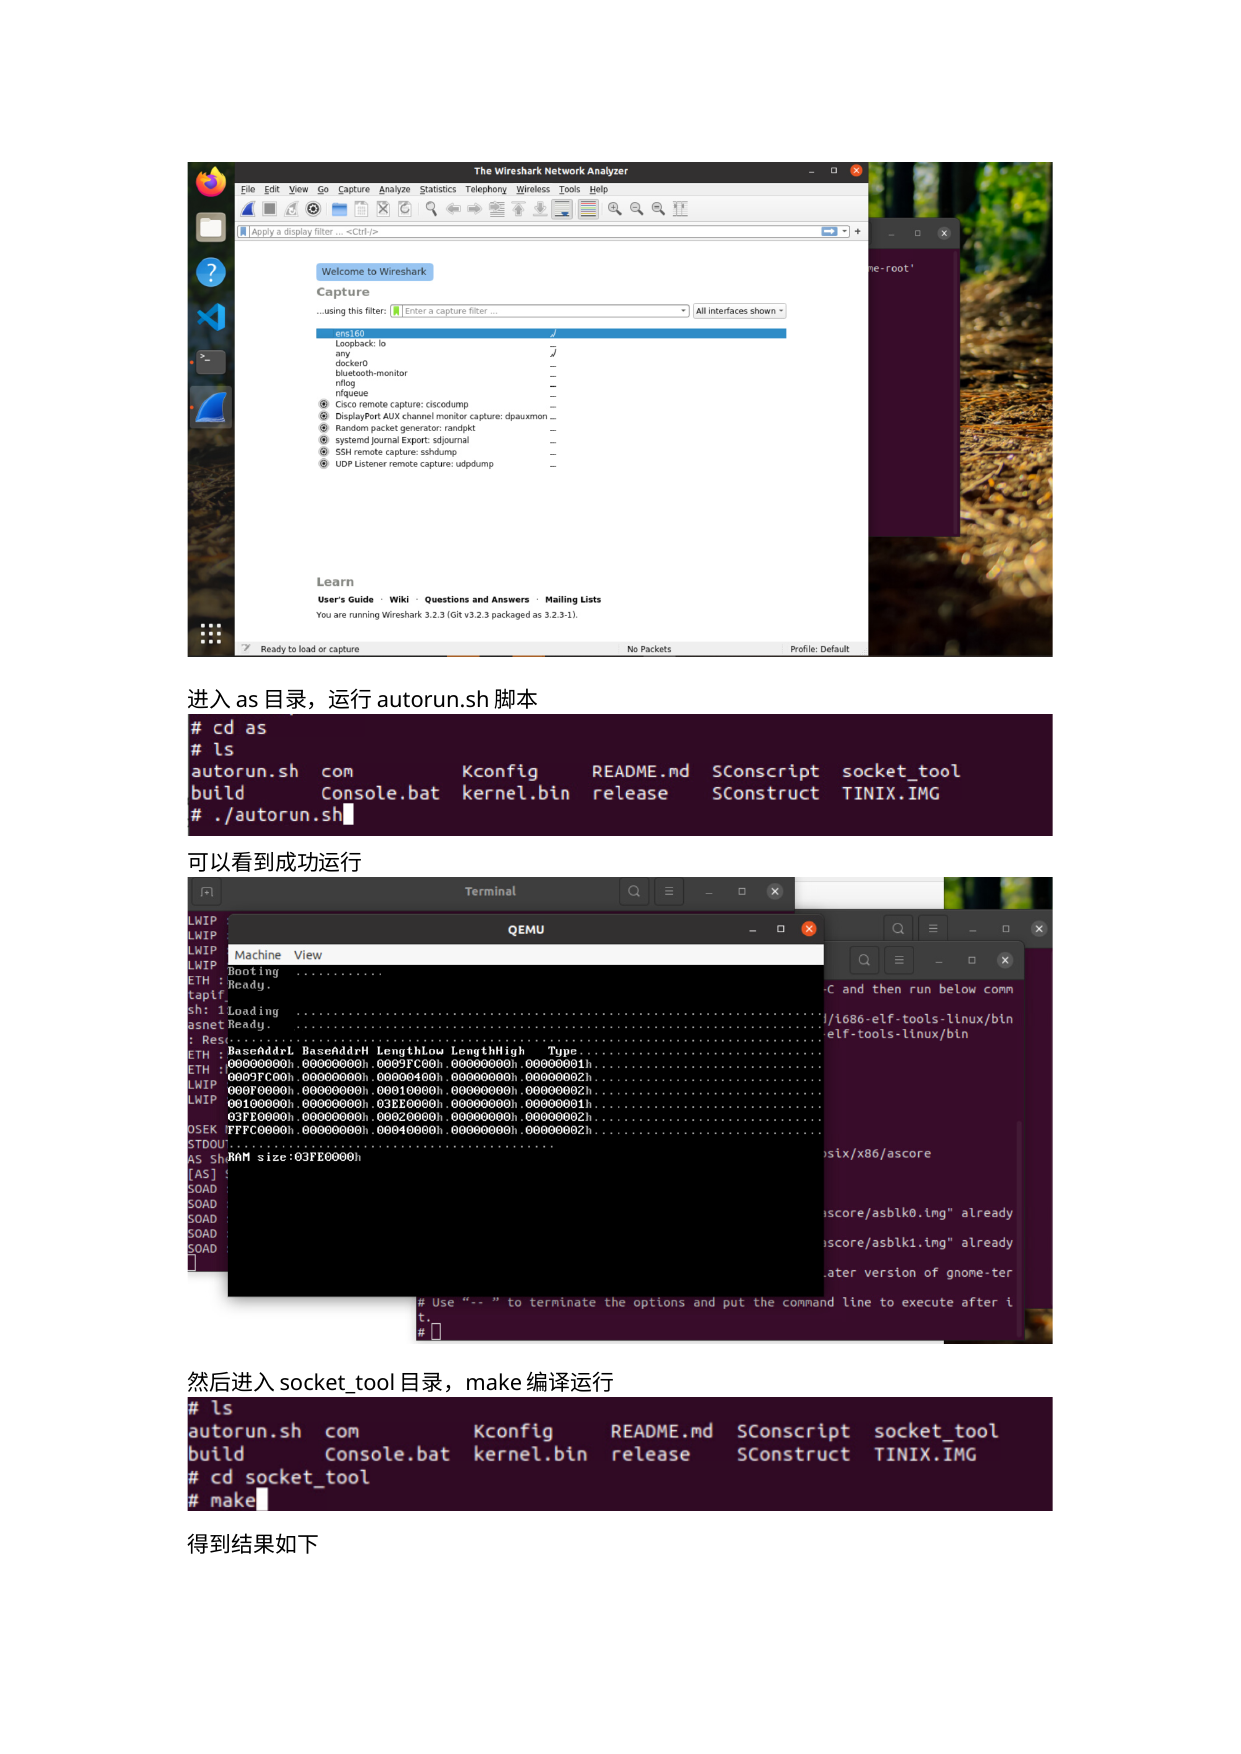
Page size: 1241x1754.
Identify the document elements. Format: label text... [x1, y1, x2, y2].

picture [187, 877, 1053, 1344]
text 得到结果如下 [187, 1527, 1053, 1559]
picture [187, 162, 1053, 657]
text 可以看到成功运行 [187, 844, 1053, 877]
picture [187, 1397, 1053, 1511]
text 然后进入socket_tool目录，make编译运行 [187, 1364, 1053, 1397]
picture [187, 714, 1053, 836]
text 进入as目录，运行autorun.sh脚本 [187, 682, 1053, 714]
